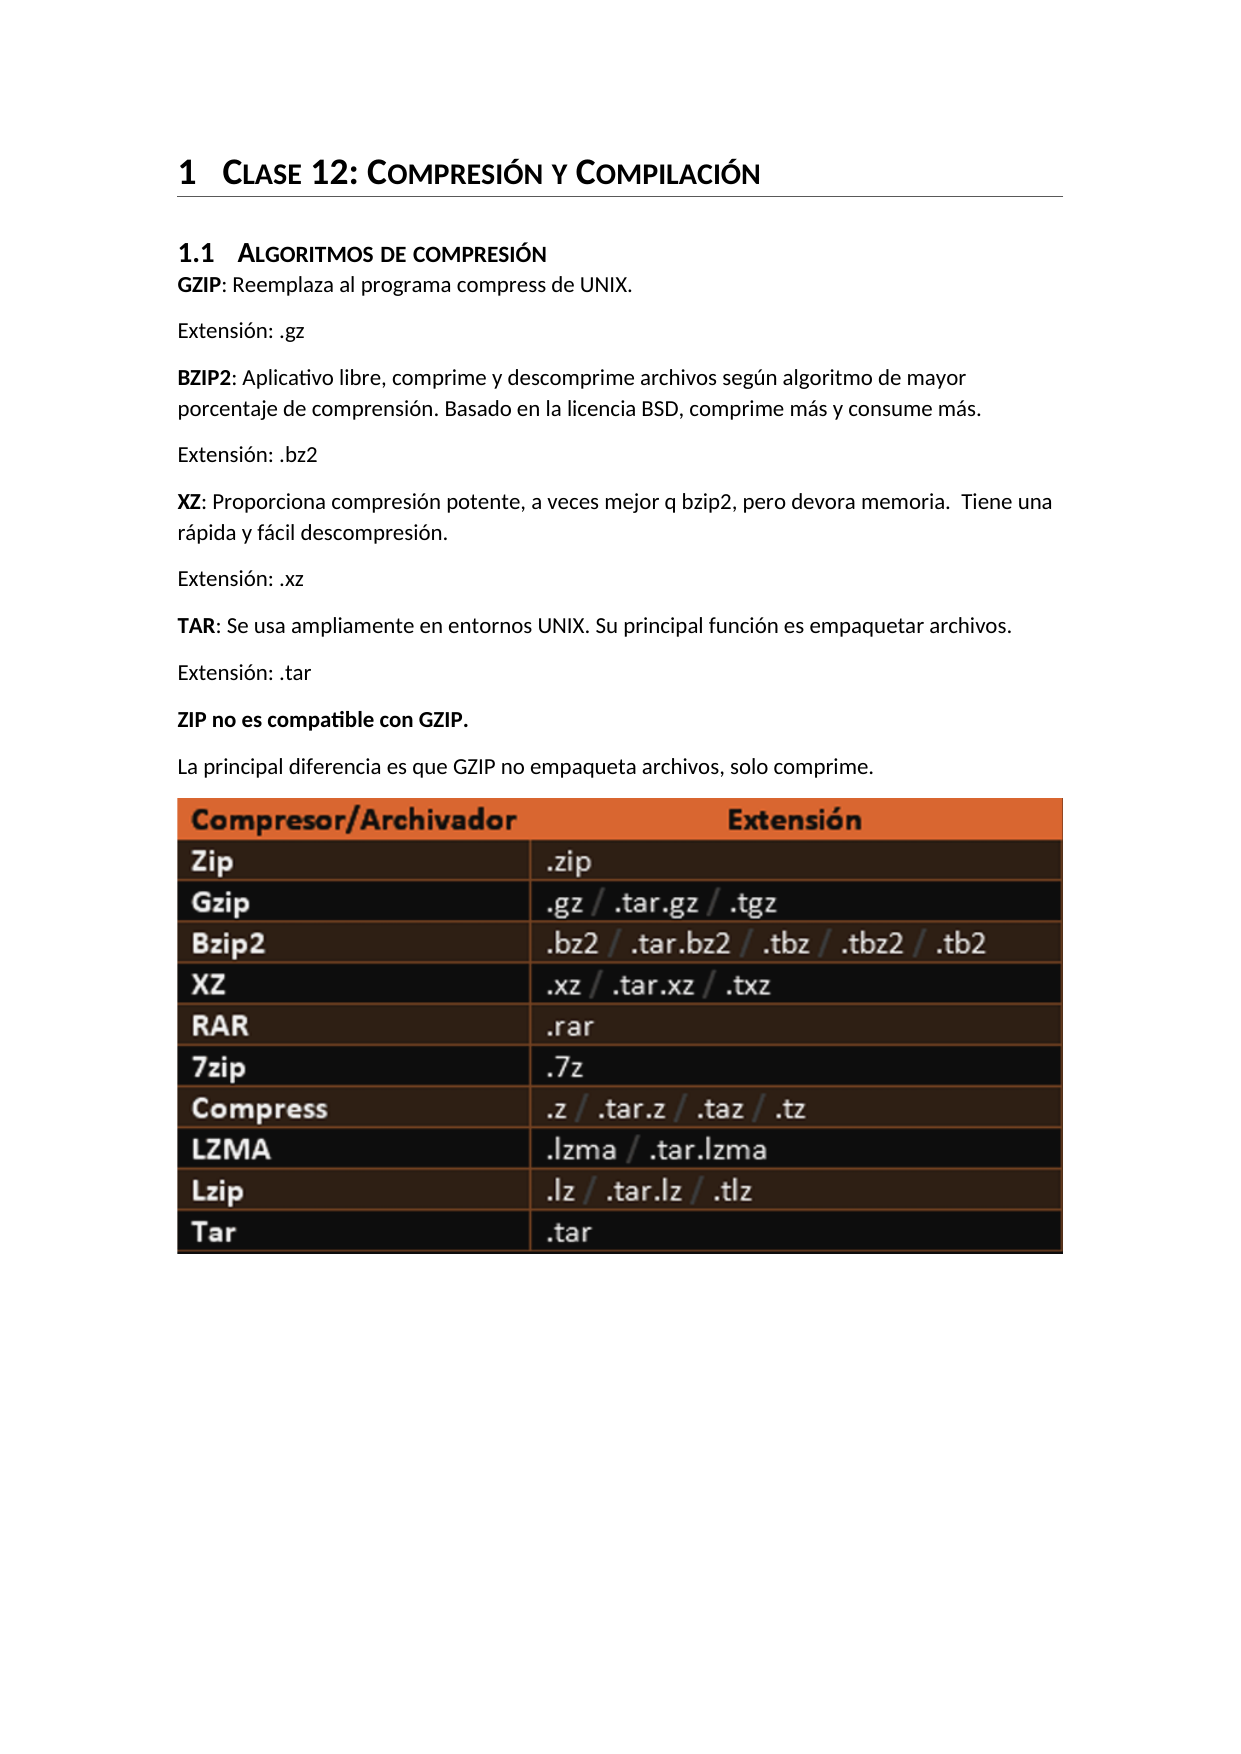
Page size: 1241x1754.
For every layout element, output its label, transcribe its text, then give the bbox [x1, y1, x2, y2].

picture [177, 798, 1063, 1254]
text ZIP no es compatible con GZIP. [177, 705, 1063, 733]
text TAR: Se usa ampliamente en entornos UNIX. Su principal función es empaquetar archivos. [177, 611, 1063, 639]
text Extensión: .bz2 [177, 441, 1063, 468]
text La principal diferencia es que GZIP no empaqueta archivos, solo comprime. [177, 752, 1063, 780]
text BZIP2: Aplicativo libre, comprime y descomprime archivos según algoritmo de mayor porcentaje de comprensión. Basado en la licencia BSD, comprime más y consume más. [177, 363, 1063, 422]
text GZIP: Reemplaza al programa compress de UNIX. [177, 270, 1063, 298]
text XZ: Proporciona compresión potente, a veces mejor q bzip2, pero devora memoria. Tiene una rápida y fácil descompresión. [177, 487, 1063, 546]
subtitle Clase 12: Compresión y Compilación [177, 148, 1063, 196]
text Extensión: .gz [177, 317, 1063, 344]
text Extensión: .tar [177, 658, 1063, 686]
text Extensión: .xz [177, 564, 1063, 592]
subtitle Algoritmos de compresión [177, 234, 1063, 270]
